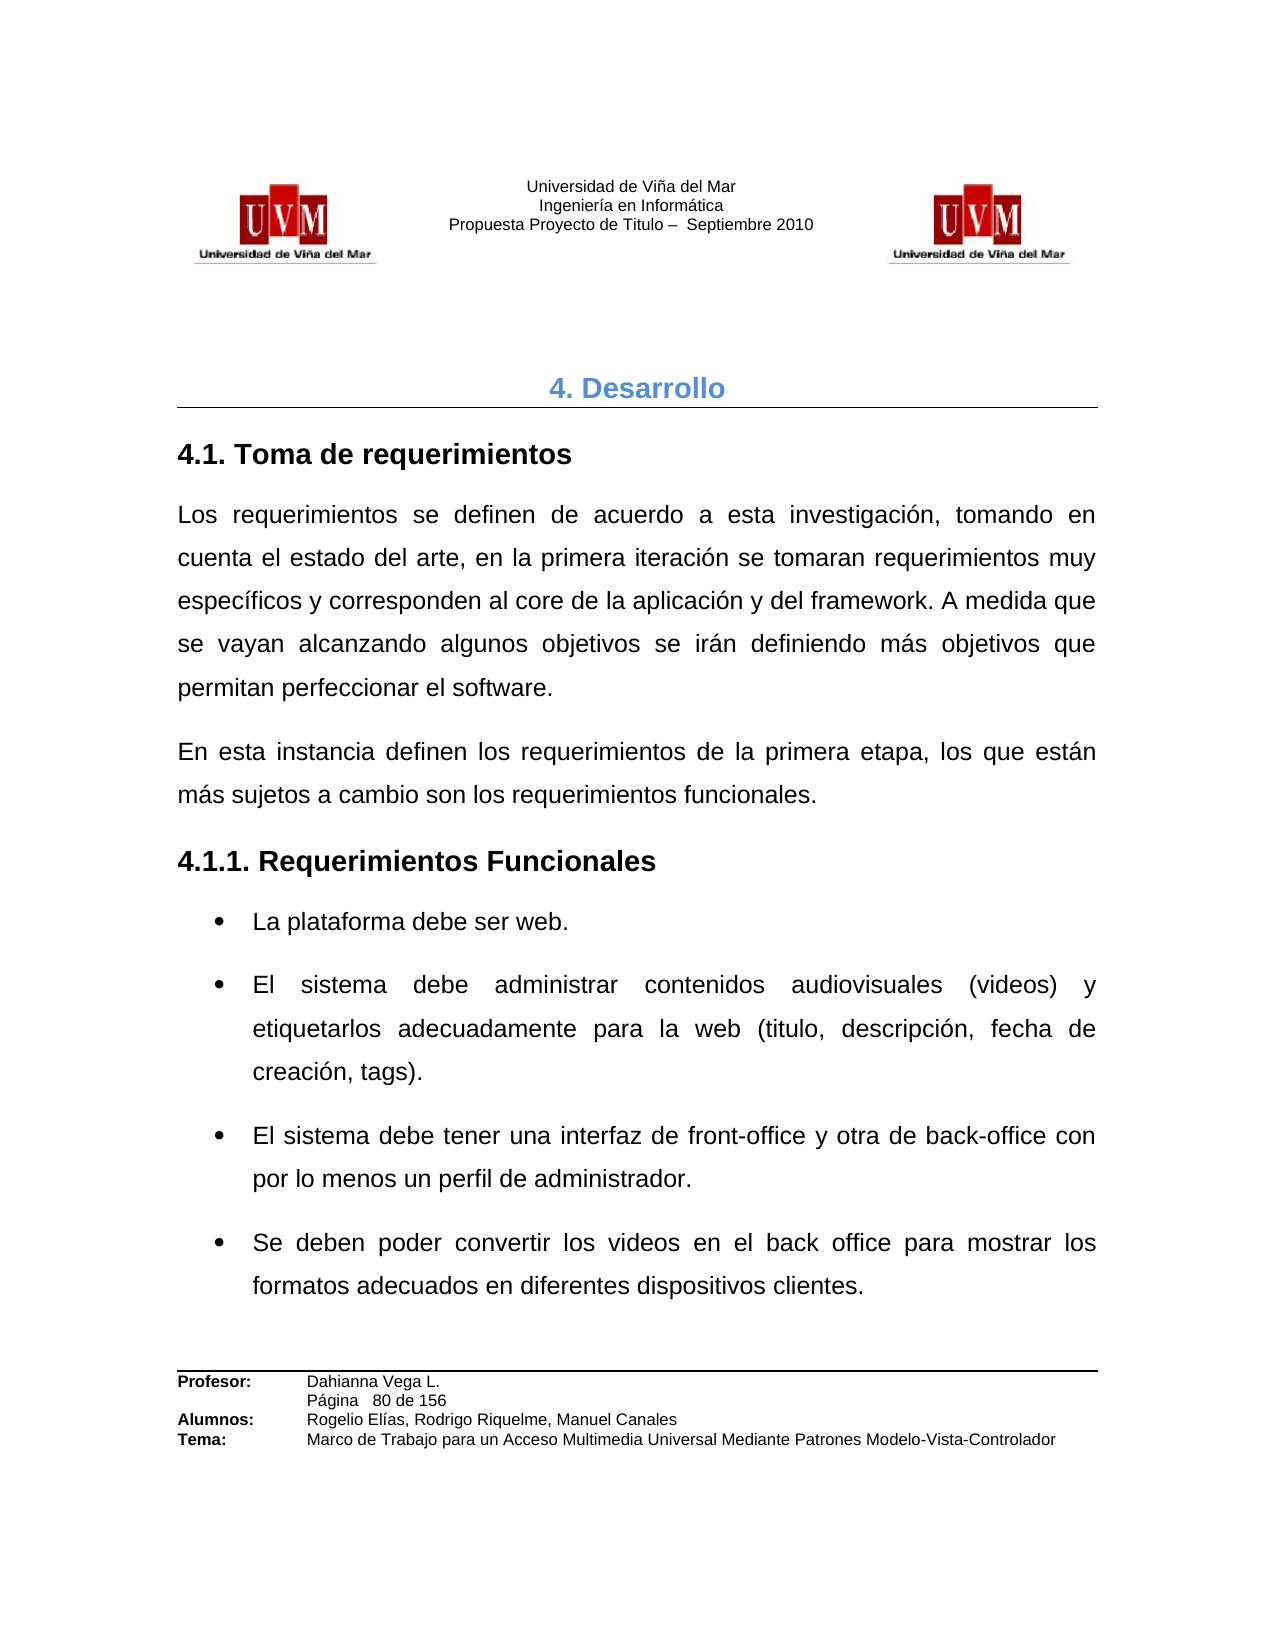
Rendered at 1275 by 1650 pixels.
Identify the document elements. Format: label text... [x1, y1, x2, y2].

text Los requerimientos se definen de acuerdo a esta investigación, tomando en cuenta el estado del arte, en la primera iteración se tomaran requerimientos muy específicos y corresponden al core de la aplicación y del framework. A medida que se vayan alcanzando algunos objetivos se irán definiendo más objetivos que permitan perfeccionar el software. [177, 500, 1098, 701]
list El sistema debe tener una interfaz de front-office y otra de back-office con por lo menos un perfil de administrador. [215, 1121, 1098, 1193]
subtitle 4.1.1. Requerimientos Funcionales [177, 844, 1098, 877]
list El sistema debe administrar contenidos audiovisuales (videos) y etiquetarlos adecuadamente para la web (titulo, descripción, fecha de creación, tags). [215, 971, 1098, 1086]
subtitle 4.1. Toma de requerimientos [177, 437, 1098, 471]
picture [177, 176, 390, 267]
list Se deben poder convertir los videos en el back office para mostrar los formatos adecuados en diferentes dispositivos clientes. [215, 1228, 1098, 1300]
title 4. Desarrollo [177, 371, 1098, 407]
list La plataforma debe ser web. [215, 906, 1098, 935]
picture [871, 176, 1084, 267]
text En esta instancia definen los requerimientos de la primera etapa, los que están más sujetos a cambio son los requerimientos funcionales. [177, 737, 1098, 808]
